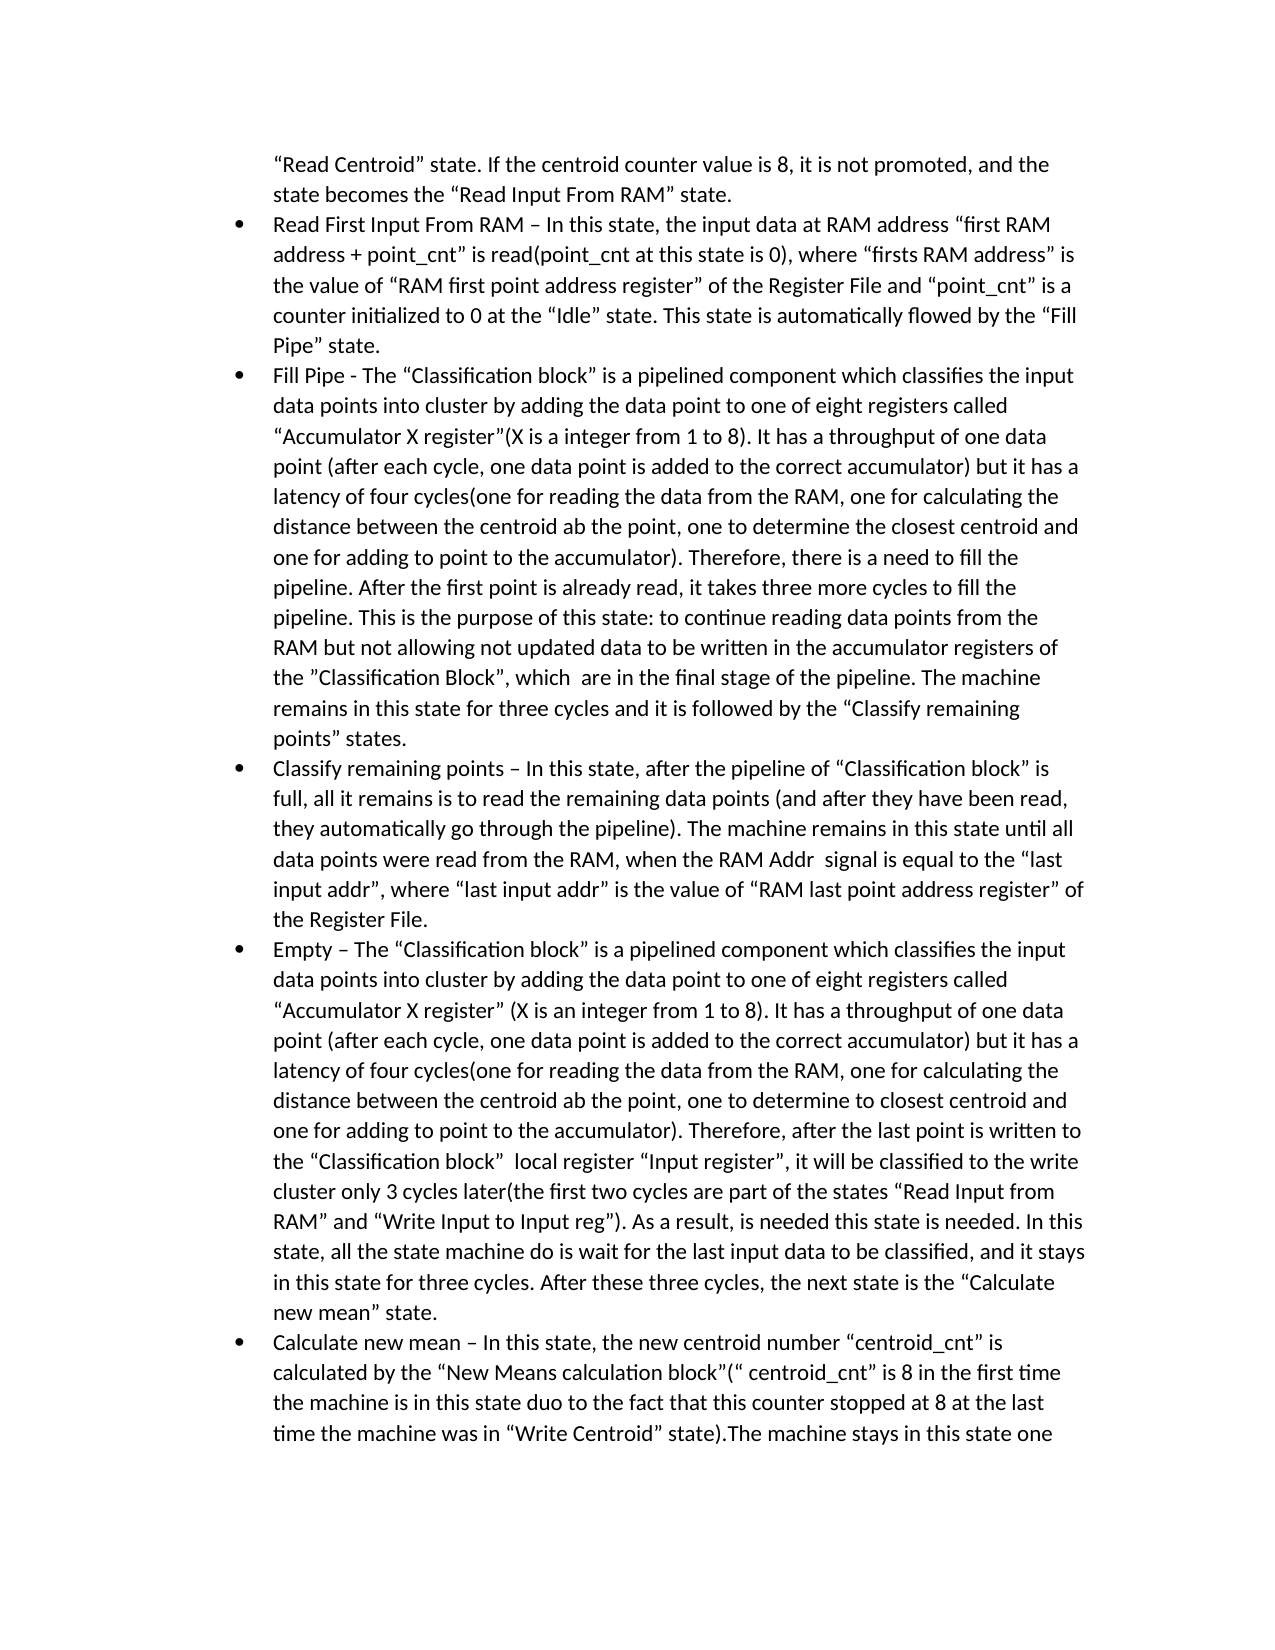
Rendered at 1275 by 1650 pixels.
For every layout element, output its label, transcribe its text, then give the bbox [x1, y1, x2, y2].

list Classify remaining points – In this state, after the pipeline of “Classification block” is full, all it remains is to read the remaining data points (and after they have been read, they automatically go through the pipeline). The machine remains in this state until all data points were read from the RAM, when the RAM Addr signal is equal to the “last input addr”, where “last input addr” is the value of “RAM last point address register” of the Register File. [235, 754, 1087, 933]
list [235, 1328, 1087, 1447]
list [235, 150, 1087, 208]
list Empty – The “Classification block” is a pipelined component which classifies the input data points into cluster by adding the data point to one of eight registers called “Accumulator X register” (X is an integer from 1 to 8). It has a throughput of one data point (after each cycle, one data point is added to the correct accumulator) but it has a latency of four cycles(one for reading the data from the RAM, one for calculating the distance between the centroid ab the point, one to determine to closest centroid and one for adding to point to the accumulator). Therefore, after the last point is written to the “Classification block” local register “Input register”, it will be classified to the write cluster only 3 cycles later(the first two cycles are part of the states “Read Input from RAM” and “Write Input to Input reg”). As a result, is needed this state is needed. In this state, all the state machine do is wait for the last input data to be classified, and it stays in this state for three cycles. After these three cycles, the next state is the “Calculate new mean” state. [235, 935, 1087, 1326]
list Fill Pipe - The “Classification block” is a pipelined component which classifies the input data points into cluster by adding the data point to one of eight registers called “Accumulator X register”(X is a integer from 1 to 8). It has a throughput of one data point (after each cycle, one data point is added to the correct accumulator) but it has a latency of four cycles(one for reading the data from the RAM, one for calculating the distance between the centroid ab the point, one to determine the closest centroid and one for adding to point to the accumulator). Therefore, there is a need to fill the pipeline. After the first point is already read, it takes three more cycles to fill the pipeline. This is the purpose of this state: to continue reading data points from the RAM but not allowing not updated data to be written in the accumulator registers of the ”Classification Block”, which are in the final stage of the pipeline. The machine remains in this state for three cycles and it is followed by the “Classify remaining points” states. [235, 361, 1087, 752]
list Read First Input From RAM – In this state, the input data at RAM address “first RAM address + point_cnt” is read(point_cnt at this state is 0), where “firsts RAM address” is the value of “RAM first point address register” of the Register File and “point_cnt” is a counter initialized to 0 at the “Idle” state. This state is automatically flowed by the “Fill Pipe” state. [235, 210, 1087, 359]
